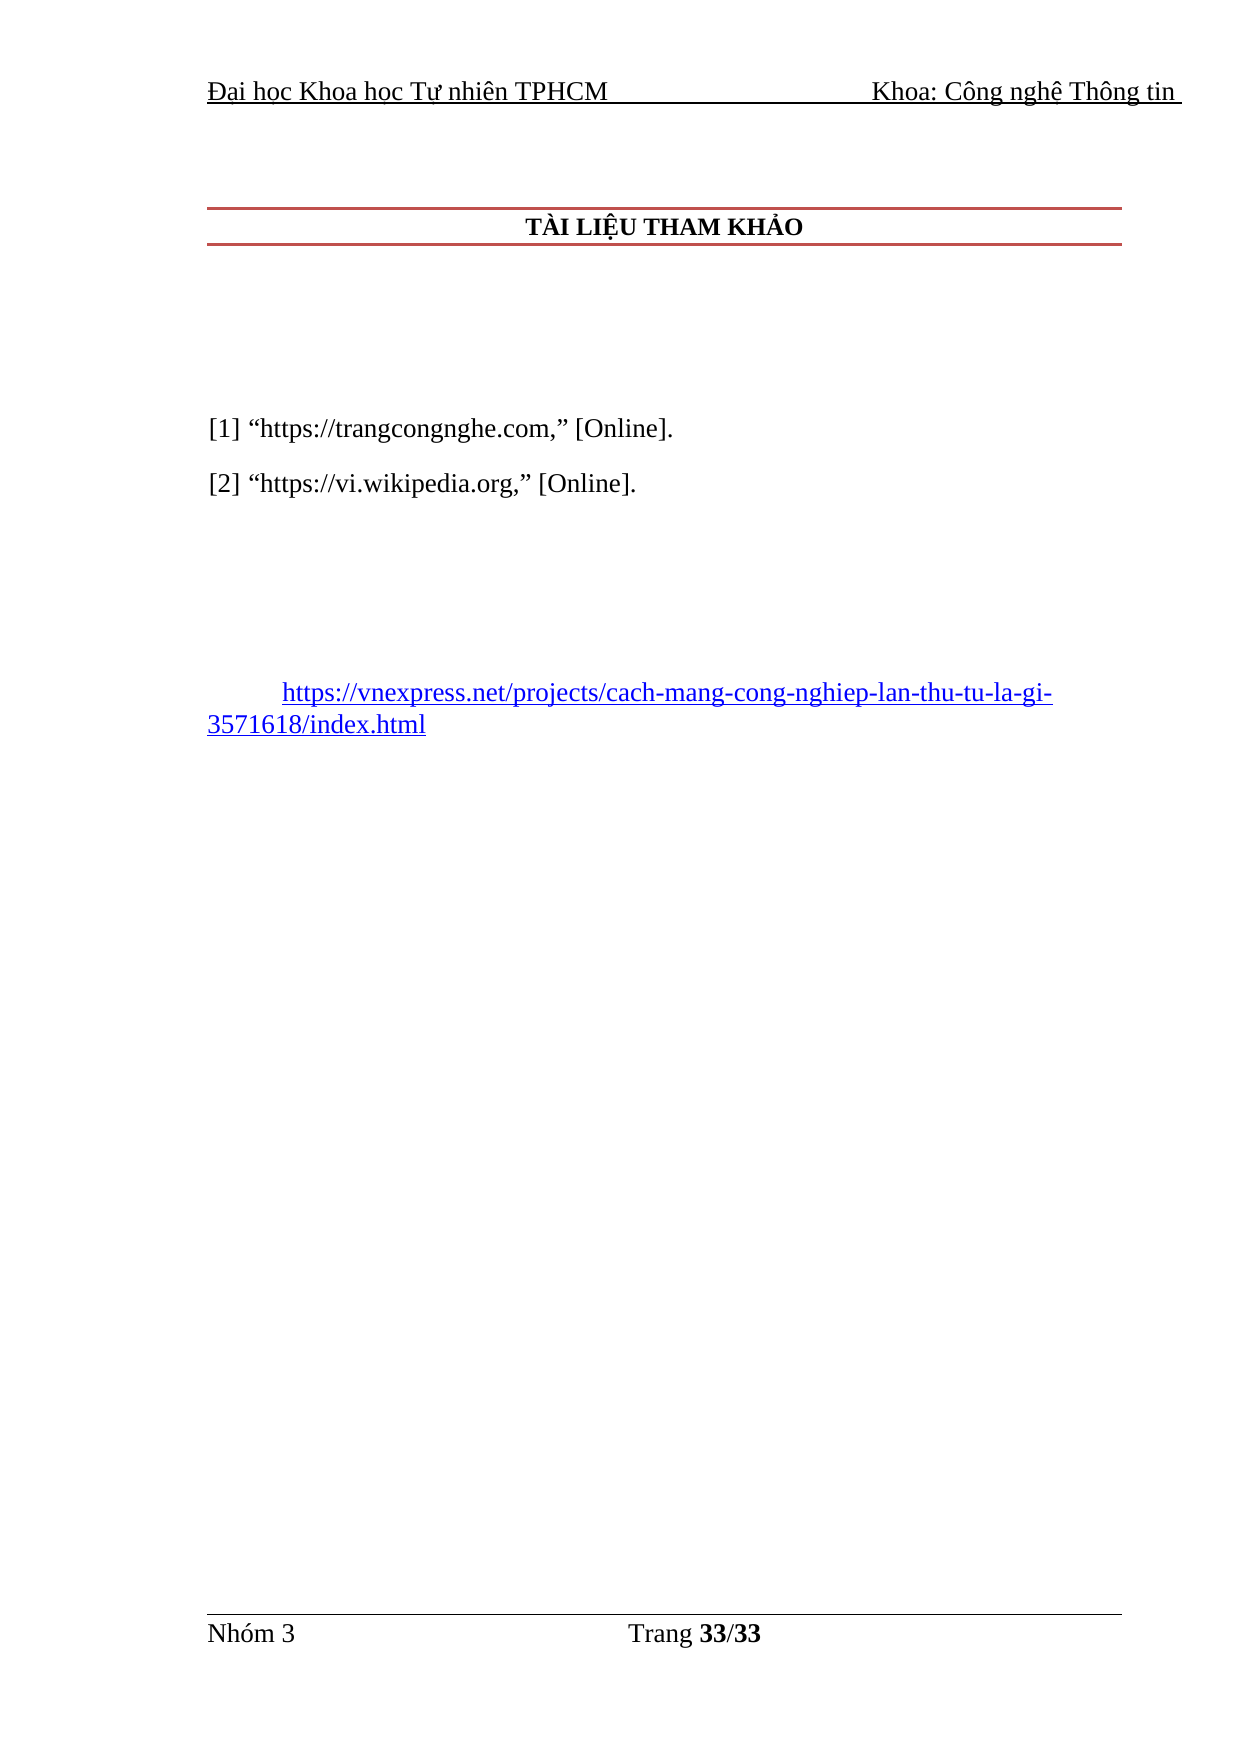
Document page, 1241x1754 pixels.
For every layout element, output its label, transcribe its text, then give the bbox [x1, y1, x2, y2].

text TÀI LIỆU THAM KHẢO [207, 210, 1122, 243]
text https://vnexpress.net/projects/cach-mang-cong-nghiep-lan-thu-tu-la-gi-3571618/index.html [207, 677, 1122, 739]
